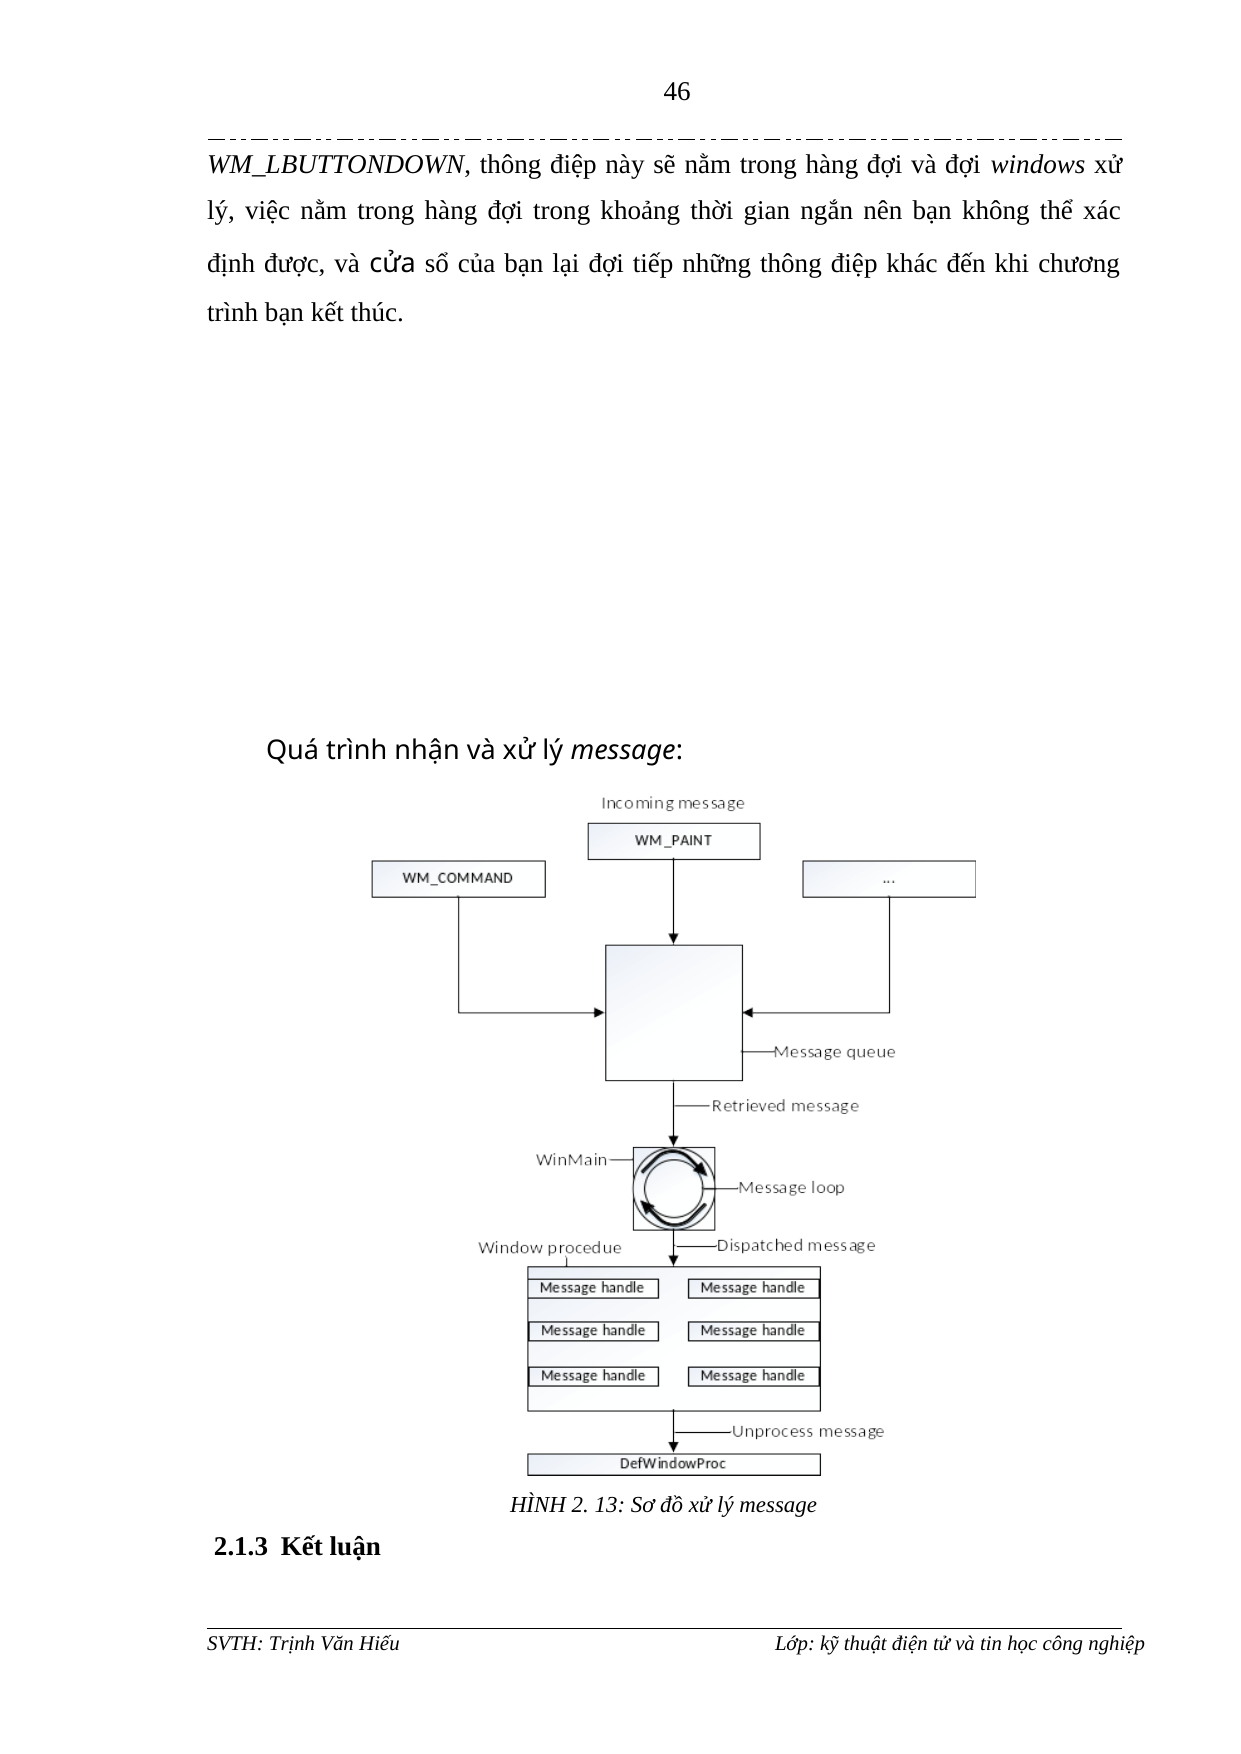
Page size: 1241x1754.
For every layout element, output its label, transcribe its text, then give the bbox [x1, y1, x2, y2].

list Quá trình nhận và xử lý message: [207, 730, 1122, 767]
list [207, 148, 1122, 327]
text HÌNH 2. 13: Sơ đồ xử lý message [207, 1491, 1122, 1517]
list Kết luận [214, 1530, 1122, 1561]
